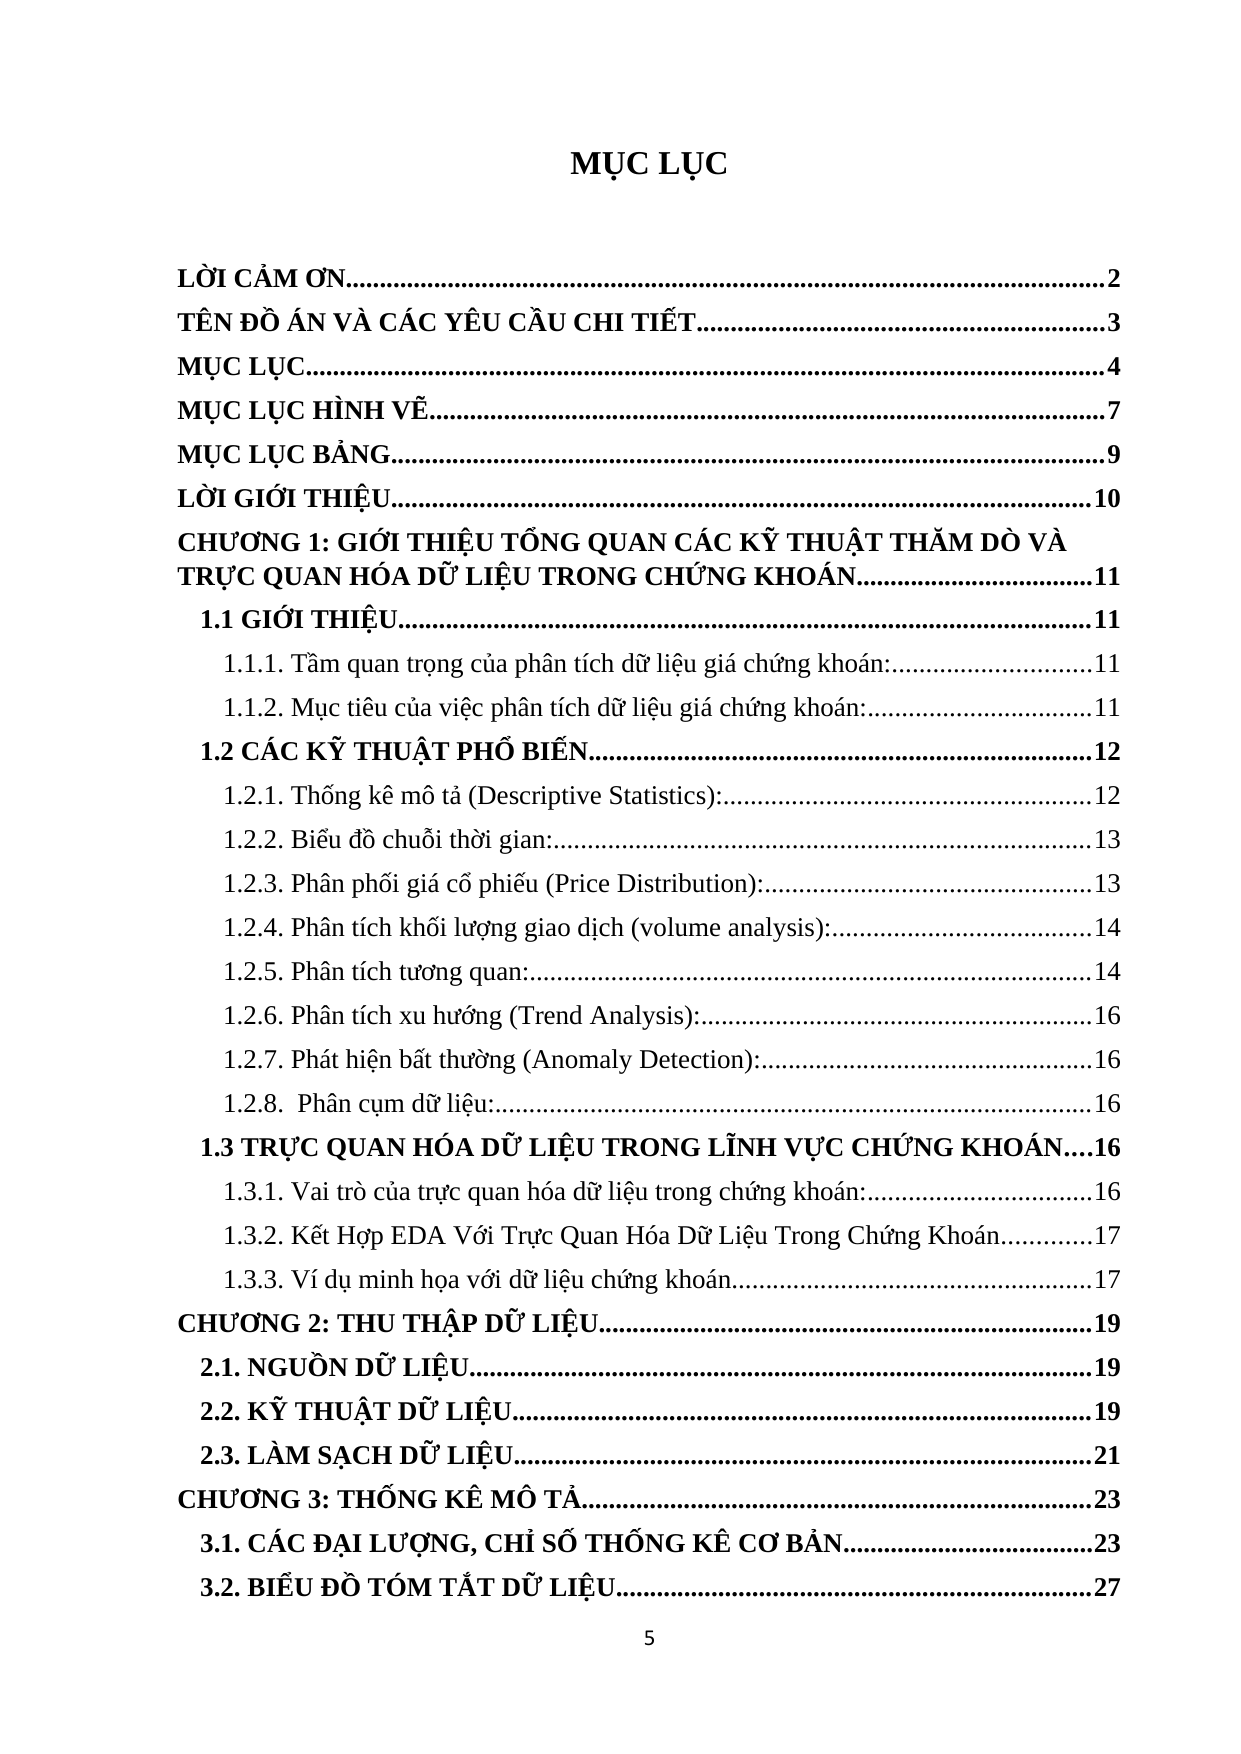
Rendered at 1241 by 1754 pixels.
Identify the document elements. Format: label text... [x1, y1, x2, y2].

subtitle MỤC LỤC [177, 143, 1122, 182]
